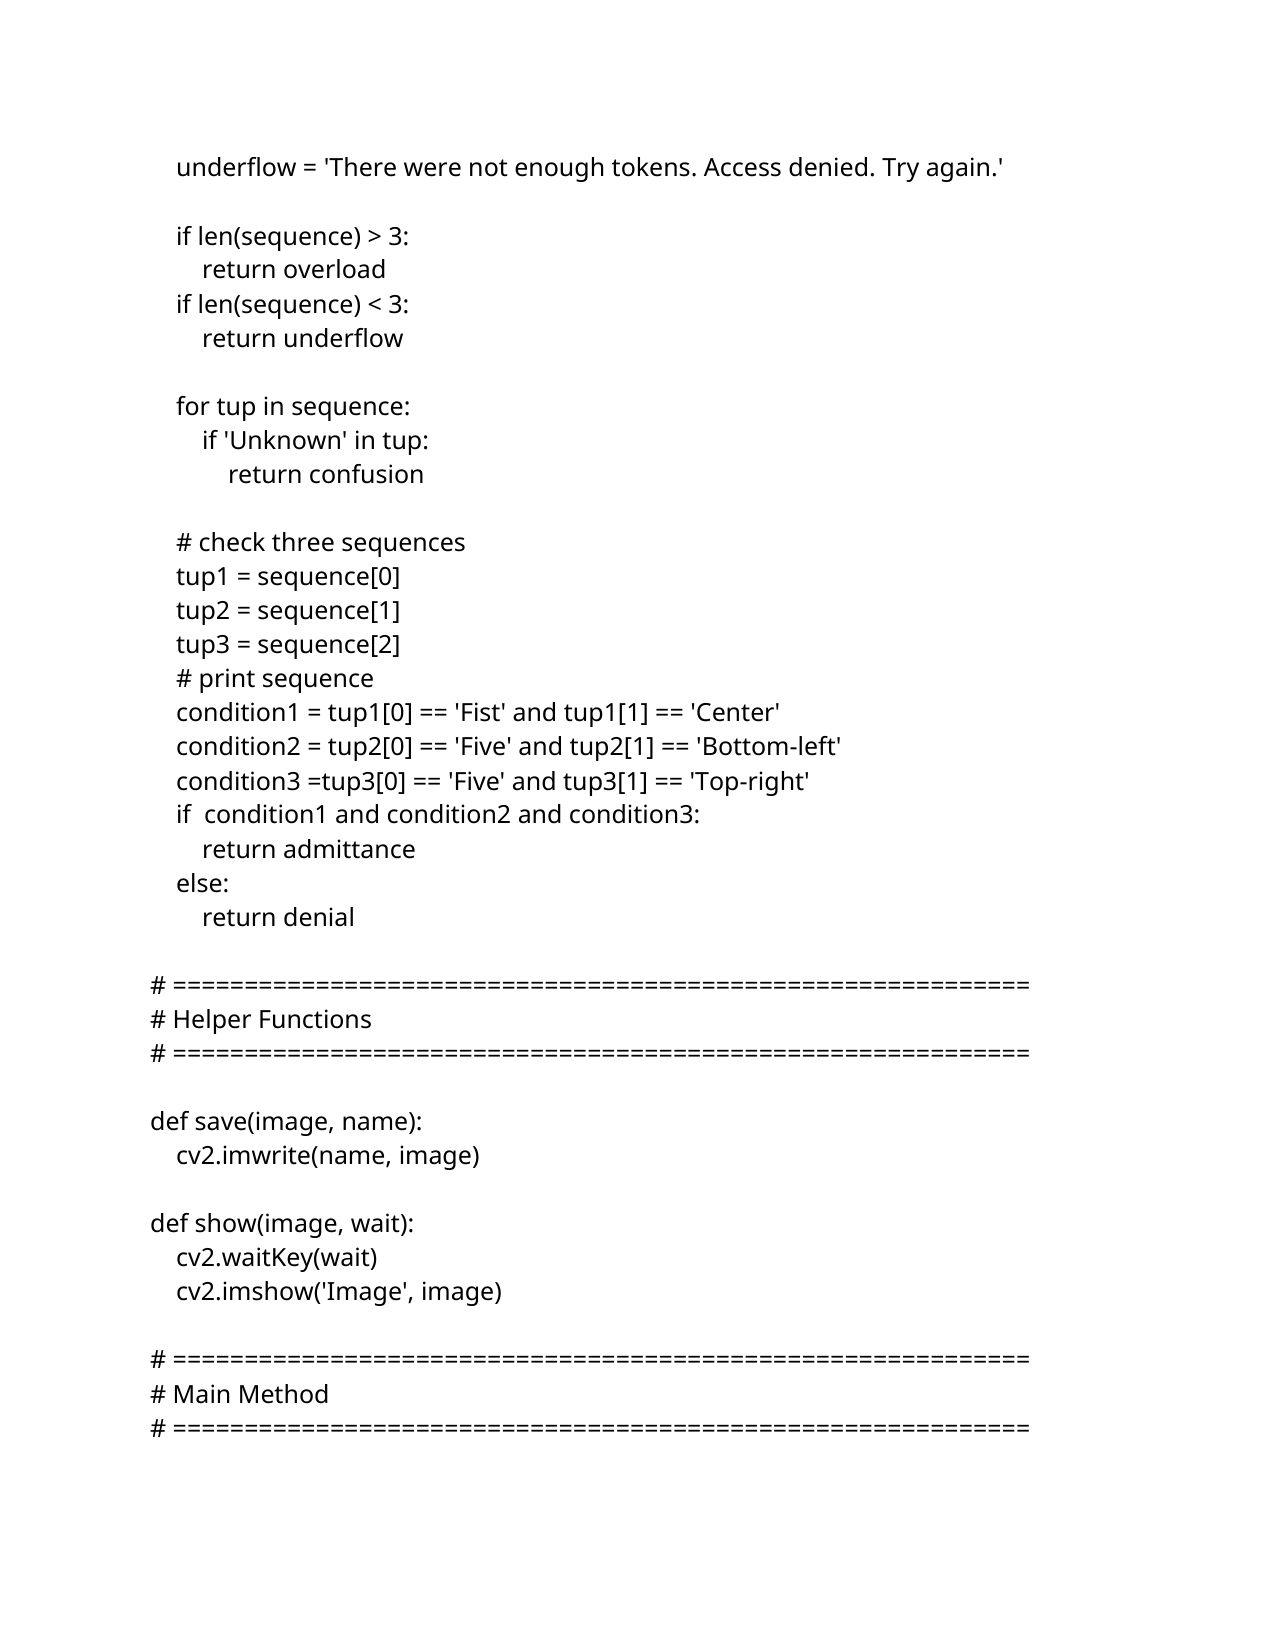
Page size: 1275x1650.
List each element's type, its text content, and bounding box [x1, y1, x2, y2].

text # ============================================================ [150, 1410, 1125, 1444]
text tup2 = sequence[1] [150, 593, 1125, 627]
text tup3 = sequence[2] [150, 627, 1125, 661]
text for tup in sequence: [150, 388, 1125, 422]
text # Helper Functions [150, 1002, 1125, 1036]
text # print sequence [150, 661, 1125, 695]
text tup1 = sequence[0] [150, 559, 1125, 593]
text return overload [150, 252, 1125, 286]
text # check three sequences [150, 525, 1125, 559]
text if len(sequence) > 3: [150, 218, 1125, 252]
text condition1 = tup1[0] == 'Fist' and tup1[1] == 'Center' [150, 695, 1125, 729]
text def show(image, wait): [150, 1206, 1125, 1240]
text return underflow [150, 320, 1125, 354]
text if condition1 and condition2 and condition3: [150, 797, 1125, 831]
text return confusion [150, 457, 1125, 491]
text return denial [150, 899, 1125, 933]
text cv2.imwrite(name, image) [150, 1138, 1125, 1172]
text cv2.waitKey(wait) [150, 1240, 1125, 1274]
text if len(sequence) < 3: [150, 286, 1125, 320]
text condition2 = tup2[0] == 'Five' and tup2[1] == 'Bottom-left' [150, 729, 1125, 763]
text return admittance [150, 831, 1125, 865]
text condition3 =tup3[0] == 'Five' and tup3[1] == 'Top-right' [150, 763, 1125, 797]
text else: [150, 865, 1125, 899]
text def save(image, name): [150, 1104, 1125, 1138]
text if 'Unknown' in tup: [150, 422, 1125, 457]
text # Main Method [150, 1376, 1125, 1410]
text cv2.imshow('Image', image) [150, 1274, 1125, 1308]
text # ============================================================ [150, 1342, 1125, 1376]
text # ============================================================ [150, 967, 1125, 1002]
text underflow = 'There were not enough tokens. Access denied. Try again.' [150, 150, 1125, 184]
text # ============================================================ [150, 1036, 1125, 1070]
